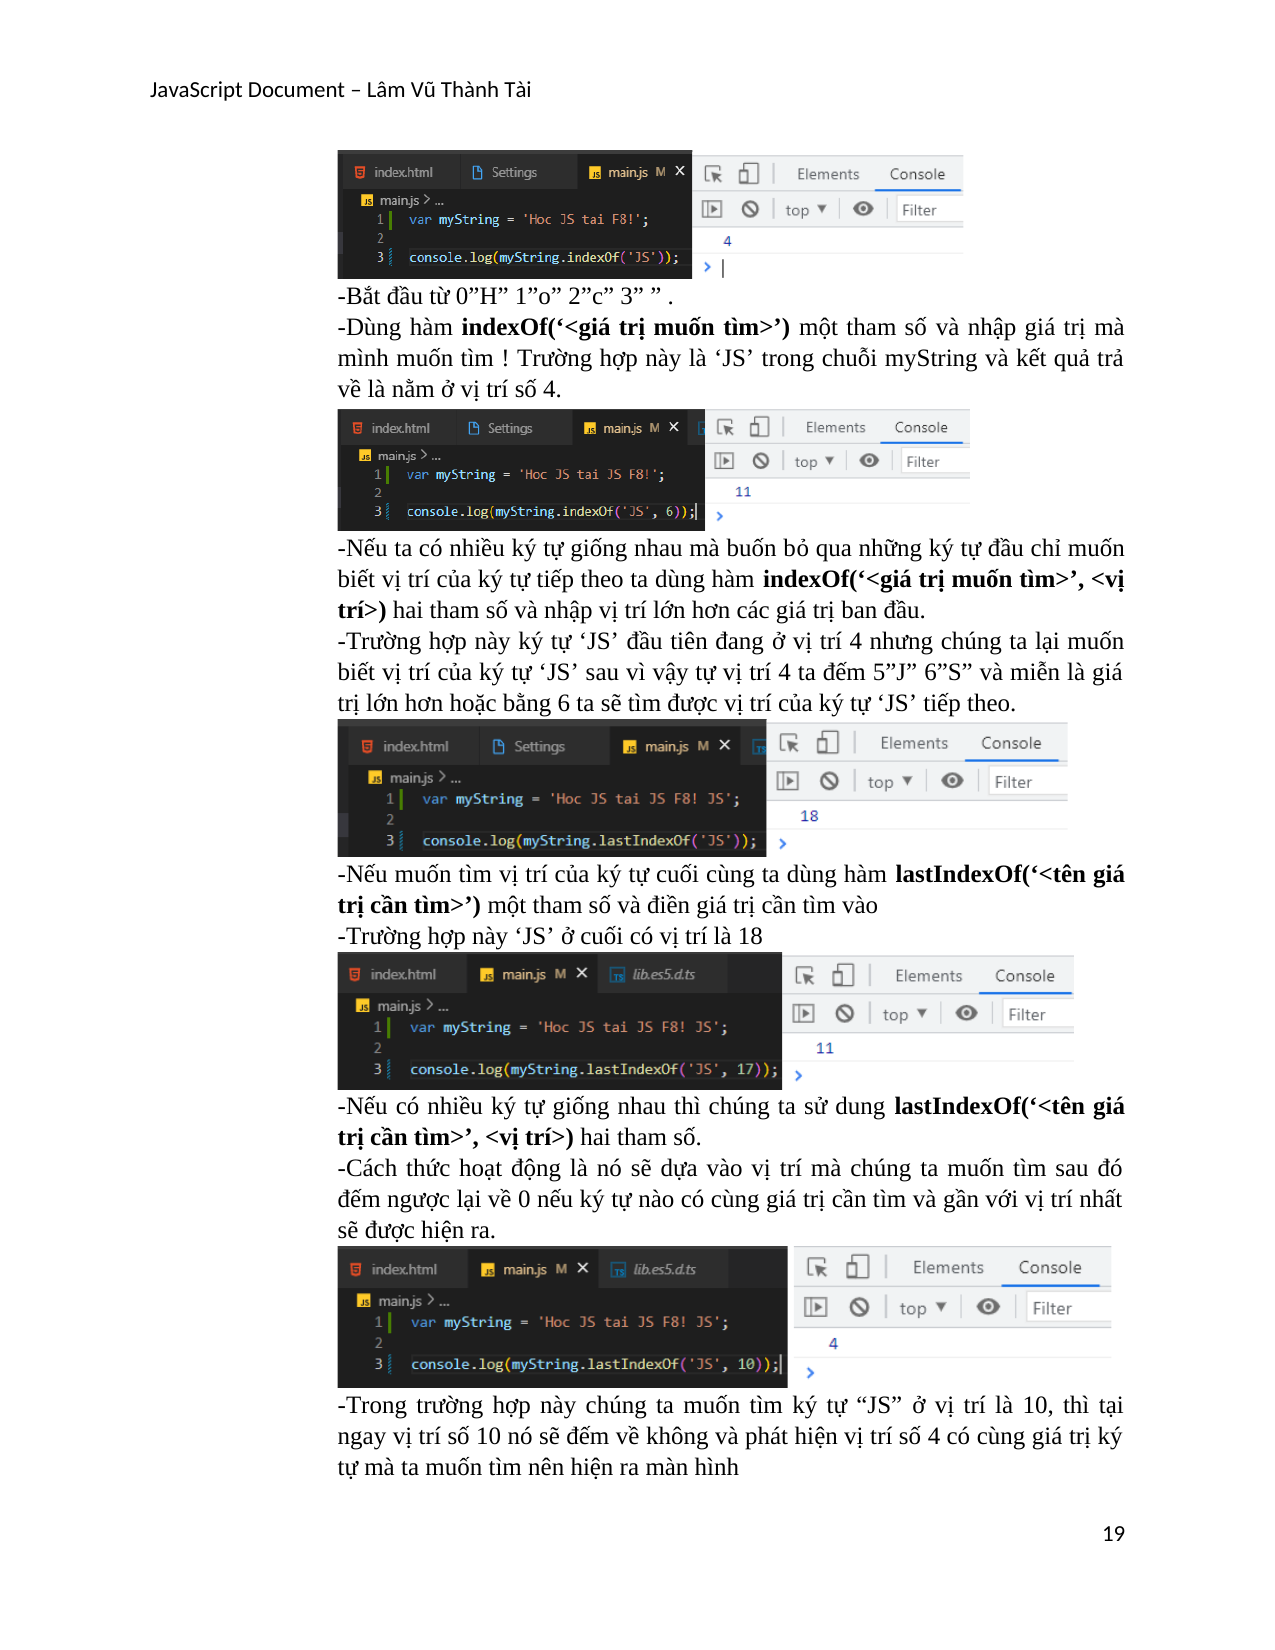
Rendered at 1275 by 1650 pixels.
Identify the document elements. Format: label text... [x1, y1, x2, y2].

list -Dùng hàm indexOf(‘<giá trị muốn tìm>’) một tham số và nhập giá trị mà mình muốn tìm ! Trường hợp này là ‘JS’ trong chuỗi myString và kết quả trả về là nằm ở vị trí số 4. [337, 312, 1125, 403]
picture [337, 719, 1068, 857]
list -Trong trường hợp này chúng ta muốn tìm ký tự “JS” ở vị trí là 10, thì tại ngay vị trí số 10 nó sẽ đếm về không và phát hiện vị trí số 4 có cùng giá trị ký tự mà ta muốn tìm nên hiện ra màn hình [337, 1390, 1125, 1481]
list -Bắt đầu từ 0”H” 1”o” 2”c” 3” ” . [337, 281, 1125, 309]
list -Trường hợp này ‘JS’ ở cuối có vị trí là 18 [337, 921, 1125, 950]
picture [793, 1246, 1112, 1388]
picture [337, 1246, 788, 1388]
picture [337, 150, 964, 279]
list -Cách thức hoạt động là nó sẽ dựa vào vị trí mà chúng ta muốn tìm sau đó đếm ngược lại về 0 nếu ký tự nào có cùng giá trị cần tìm và gần với vị trí nhất sẽ được hiện ra. [337, 1153, 1125, 1244]
list -Trường hợp này ký tự ‘JS’ đầu tiên đang ở vị trí 4 nhưng chúng ta lại muốn biết vị trí của ký tự ‘JS’ sau vì vậy tự vị trí 4 ta đếm 5”J” 6”S” và miễn là giá trị lớn hơn hoặc bằng 6 ta sẽ tìm được vị trí của ký tự ‘JS’ tiếp theo. [337, 626, 1125, 717]
list -Nếu ta có nhiều ký tự giống nhau mà buốn bỏ qua những ký tự đầu chỉ muốn biết vị trí của ký tự tiếp theo ta dùng hàm indexOf(‘<giá trị muốn tìm>’, <vị trí>) hai tham số và nhập vị trí lớn hơn các giá trị ban đầu. [337, 533, 1125, 624]
picture [337, 405, 970, 531]
list -Nếu có nhiều ký tự giống nhau thì chúng ta sử dung lastIndexOf(‘<tên giá trị cần tìm>’, <vị trí>) hai tham số. [337, 1091, 1125, 1151]
list -Nếu muốn tìm vị trí của ký tự cuối cùng ta dùng hàm lastIndexOf(‘<tên giá trị cần tìm>’) một tham số và điền giá trị cần tìm vào [337, 859, 1125, 919]
picture [337, 952, 1074, 1090]
